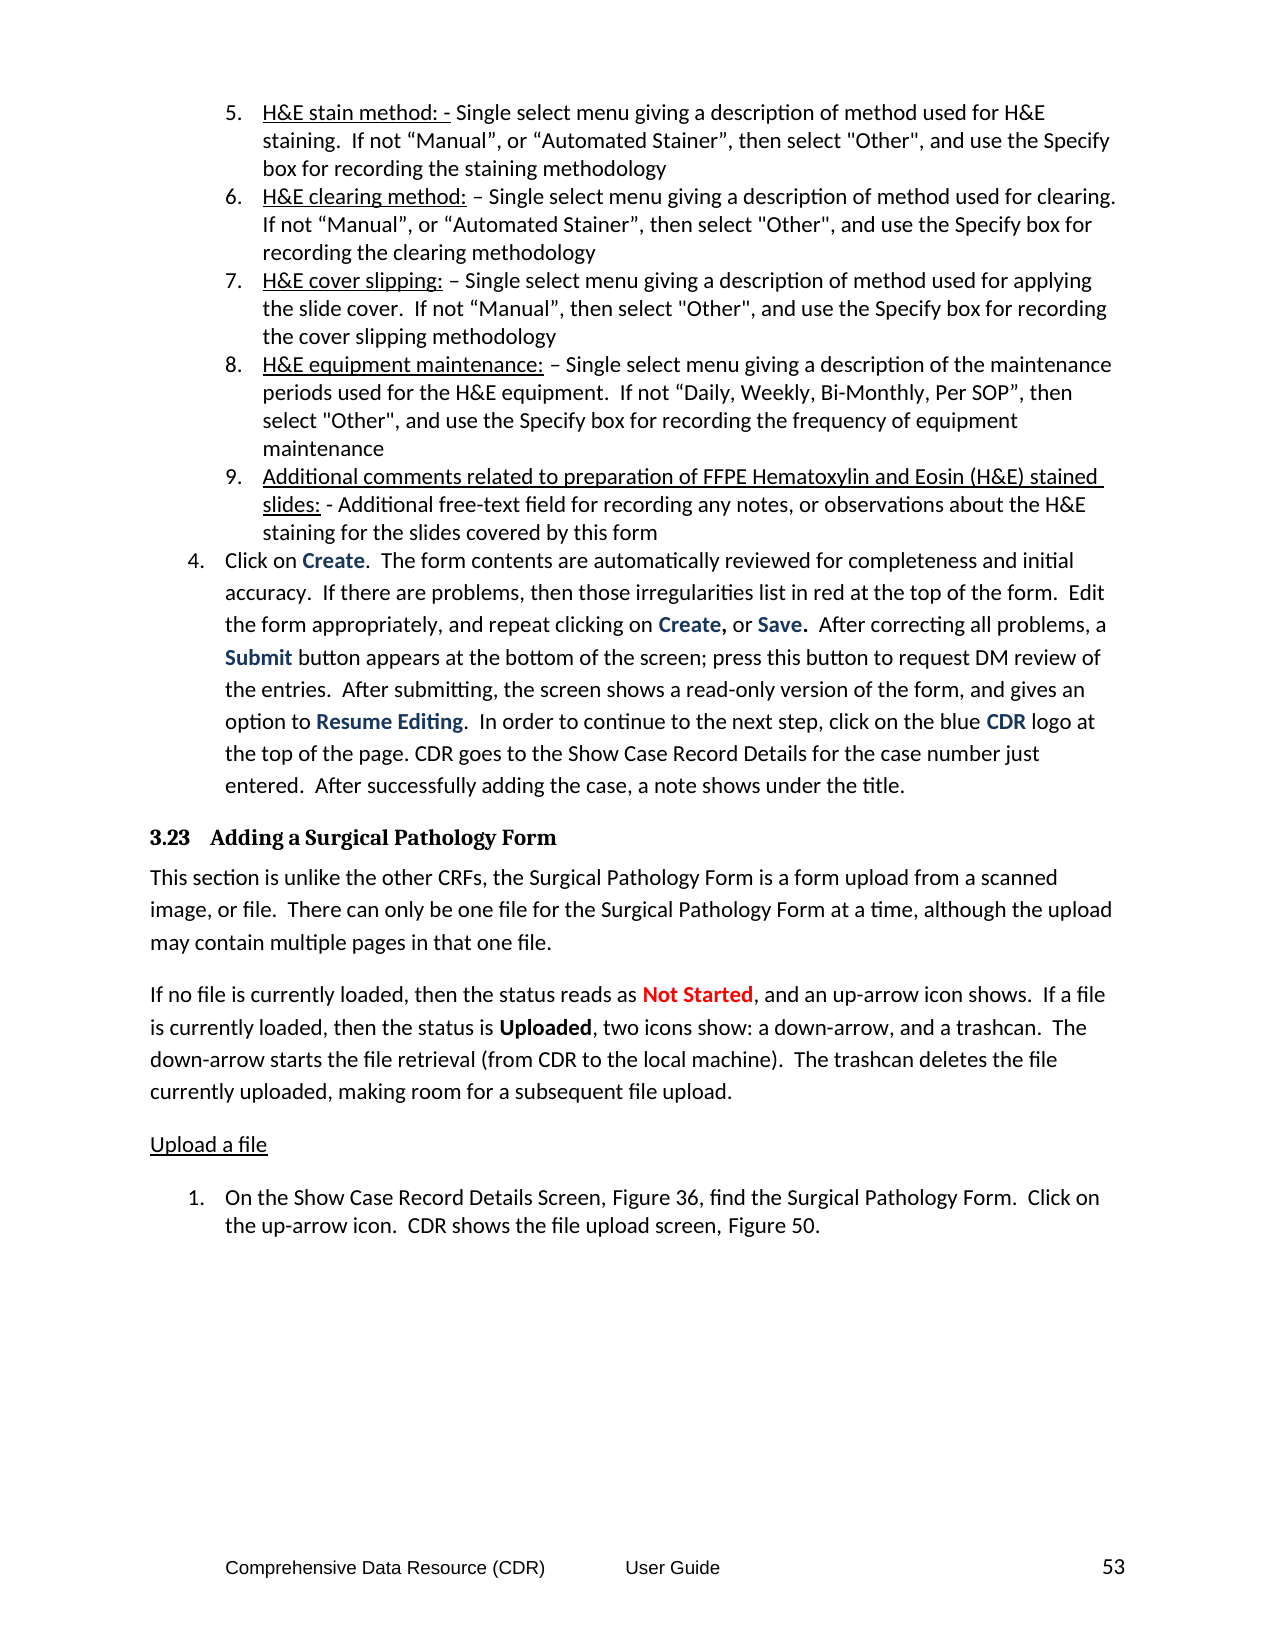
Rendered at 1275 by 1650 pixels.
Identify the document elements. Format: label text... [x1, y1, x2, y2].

list H&E equipment maintenance: – Single select menu giving a description of the maintenance periods used for the H&E equipment. If not “Daily, Weekly, Bi-Monthly, Per SOP”, then select "Other", and use the Specify box for recording the frequency of equipment maintenance [225, 350, 1125, 462]
list H&E stain method: - Single select menu giving a description of method used for H&E staining. If not “Manual”, or “Automated Stainer”, then select "Other", and use the Specify box for recording the staining methodology [225, 98, 1125, 182]
list Click on Create. The form contents are automatically reviewed for completeness and initial accuracy. If there are problems, then those irregularities list in red at the top of the form. Edit the form appropriately, and repeat clicking on Create, or Save. After correcting all problems, a Submit button appears at the bottom of the screen; press this button to request DM review of the entries. After submitting, the screen shows a read-only version of the form, and gives an option to Resume Editing. In order to continue to the next step, click on the blue CDR logo at the top of the page. CDR goes to the Show Case Record Details for the case number just entered. After successfully adding the case, a note shows under the title. [187, 546, 1125, 799]
list Additional comments related to preparation of FFPE Hematoxylin and Eosin (H&E) stained slides: - Additional free-text field for recording any notes, or observations about the H&E staining for the slides covered by this form [225, 462, 1125, 546]
list H&E clearing method: – Single select menu giving a description of method used for clearing. If not “Manual”, or “Automated Stainer”, then select "Other", and use the Specify box for recording the clearing methodology [225, 182, 1125, 266]
text This section is unlike the other CRFs, the Surgical Pathology Form is a form upload from a scanned image, or file. There can only be one file for the Surgical Pathology Form at a time, although the upload may contain multiple pages in that one file. [150, 863, 1125, 956]
list H&E cover slipping: – Single select menu giving a description of method used for applying the slide cover. If not “Manual”, then select "Other", and use the Specify box for recording the cover slipping methodology [225, 266, 1125, 350]
subtitle Adding a Surgical Pathology Form [150, 824, 1125, 851]
text If no file is currently loaded, then the status reads as Not Started, and an up-arrow icon shows. If a file is currently loaded, then the status is Uploaded, two icons show: a down-arrow, and a trashcan. The down-arrow starts the file retrieval (from CDR to the local machine). The trashcan deletes the file currently uploaded, making room for a subsequent file upload. [150, 981, 1125, 1105]
text Upload a file [150, 1130, 1125, 1158]
